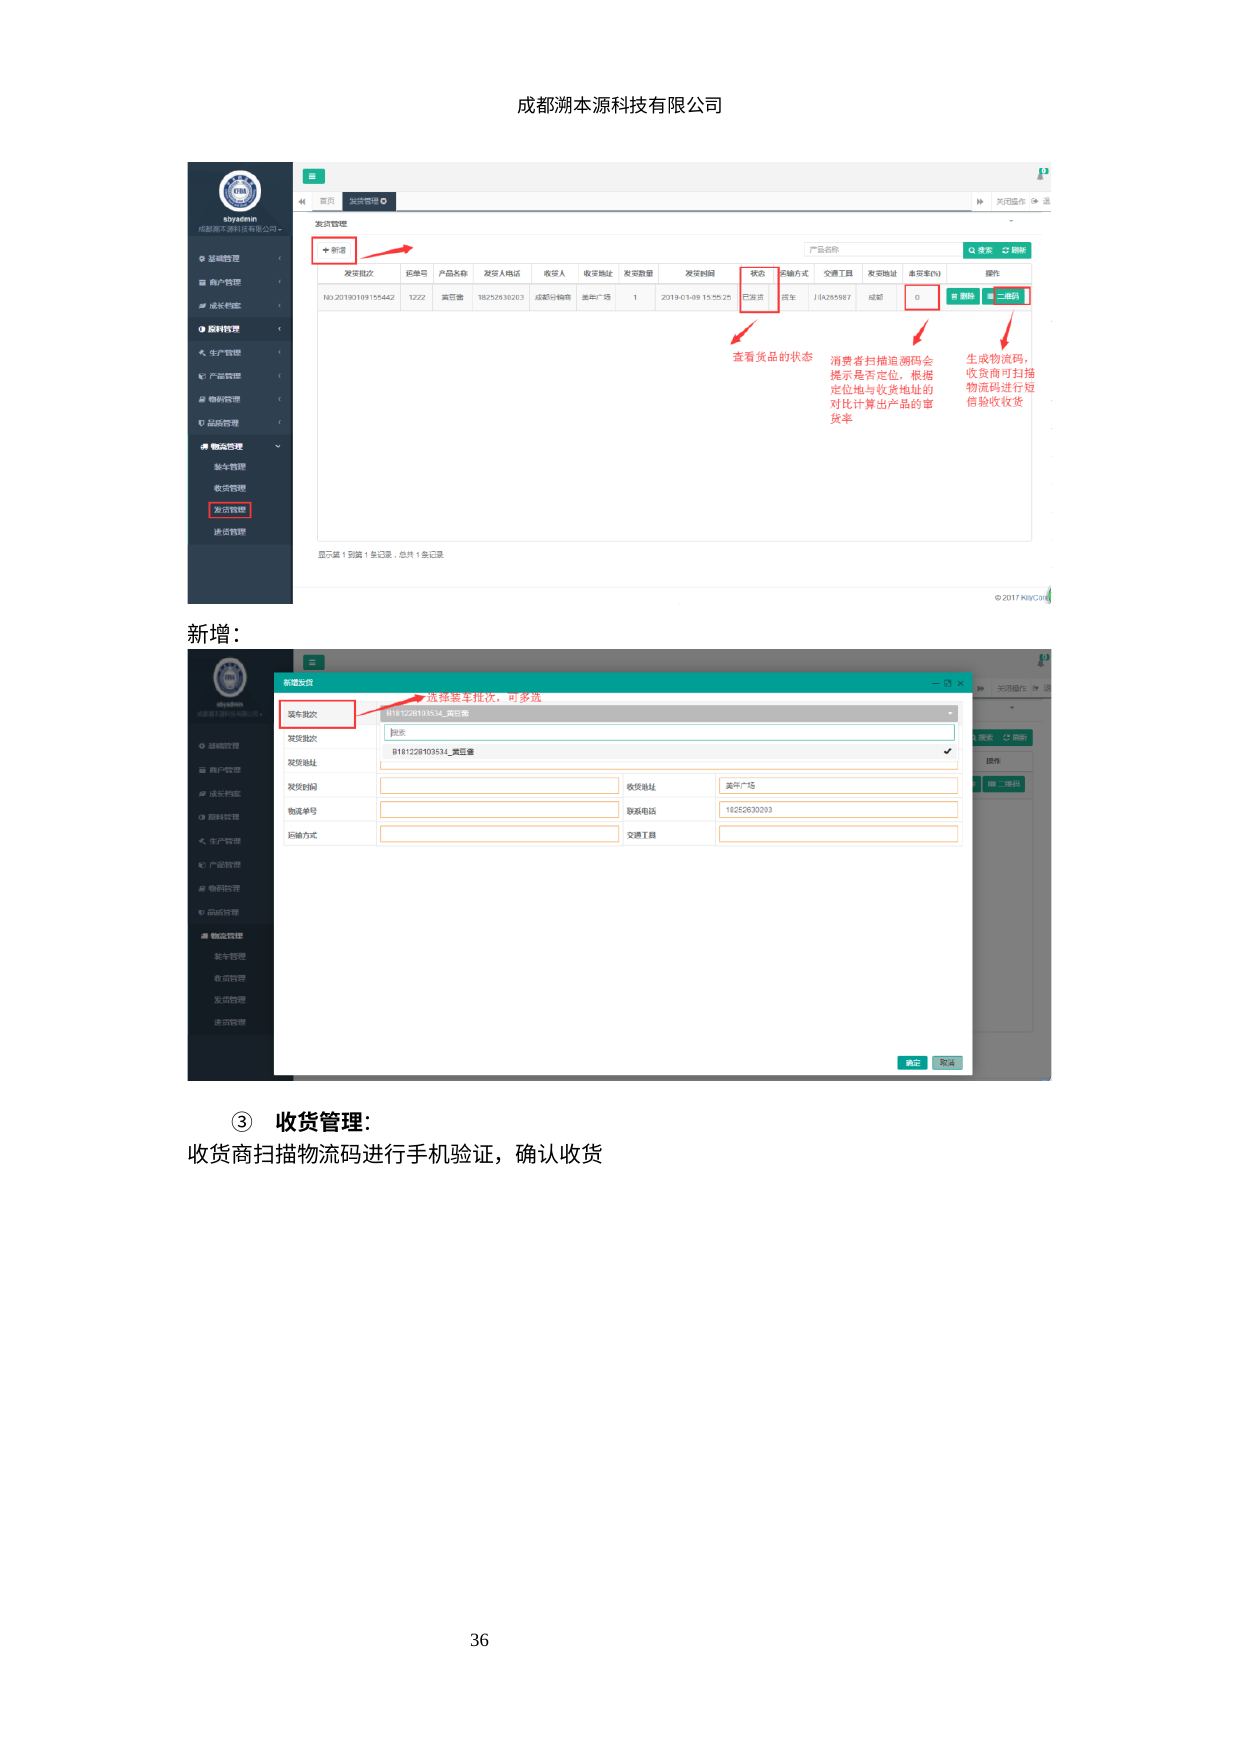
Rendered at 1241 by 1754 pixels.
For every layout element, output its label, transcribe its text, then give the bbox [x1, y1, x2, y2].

picture [187, 162, 1053, 605]
list 收货管理： [187, 1104, 1053, 1137]
text 收货商扫描物流码进行手机验证，确认收货 [187, 1137, 1053, 1169]
picture [187, 649, 1052, 1081]
